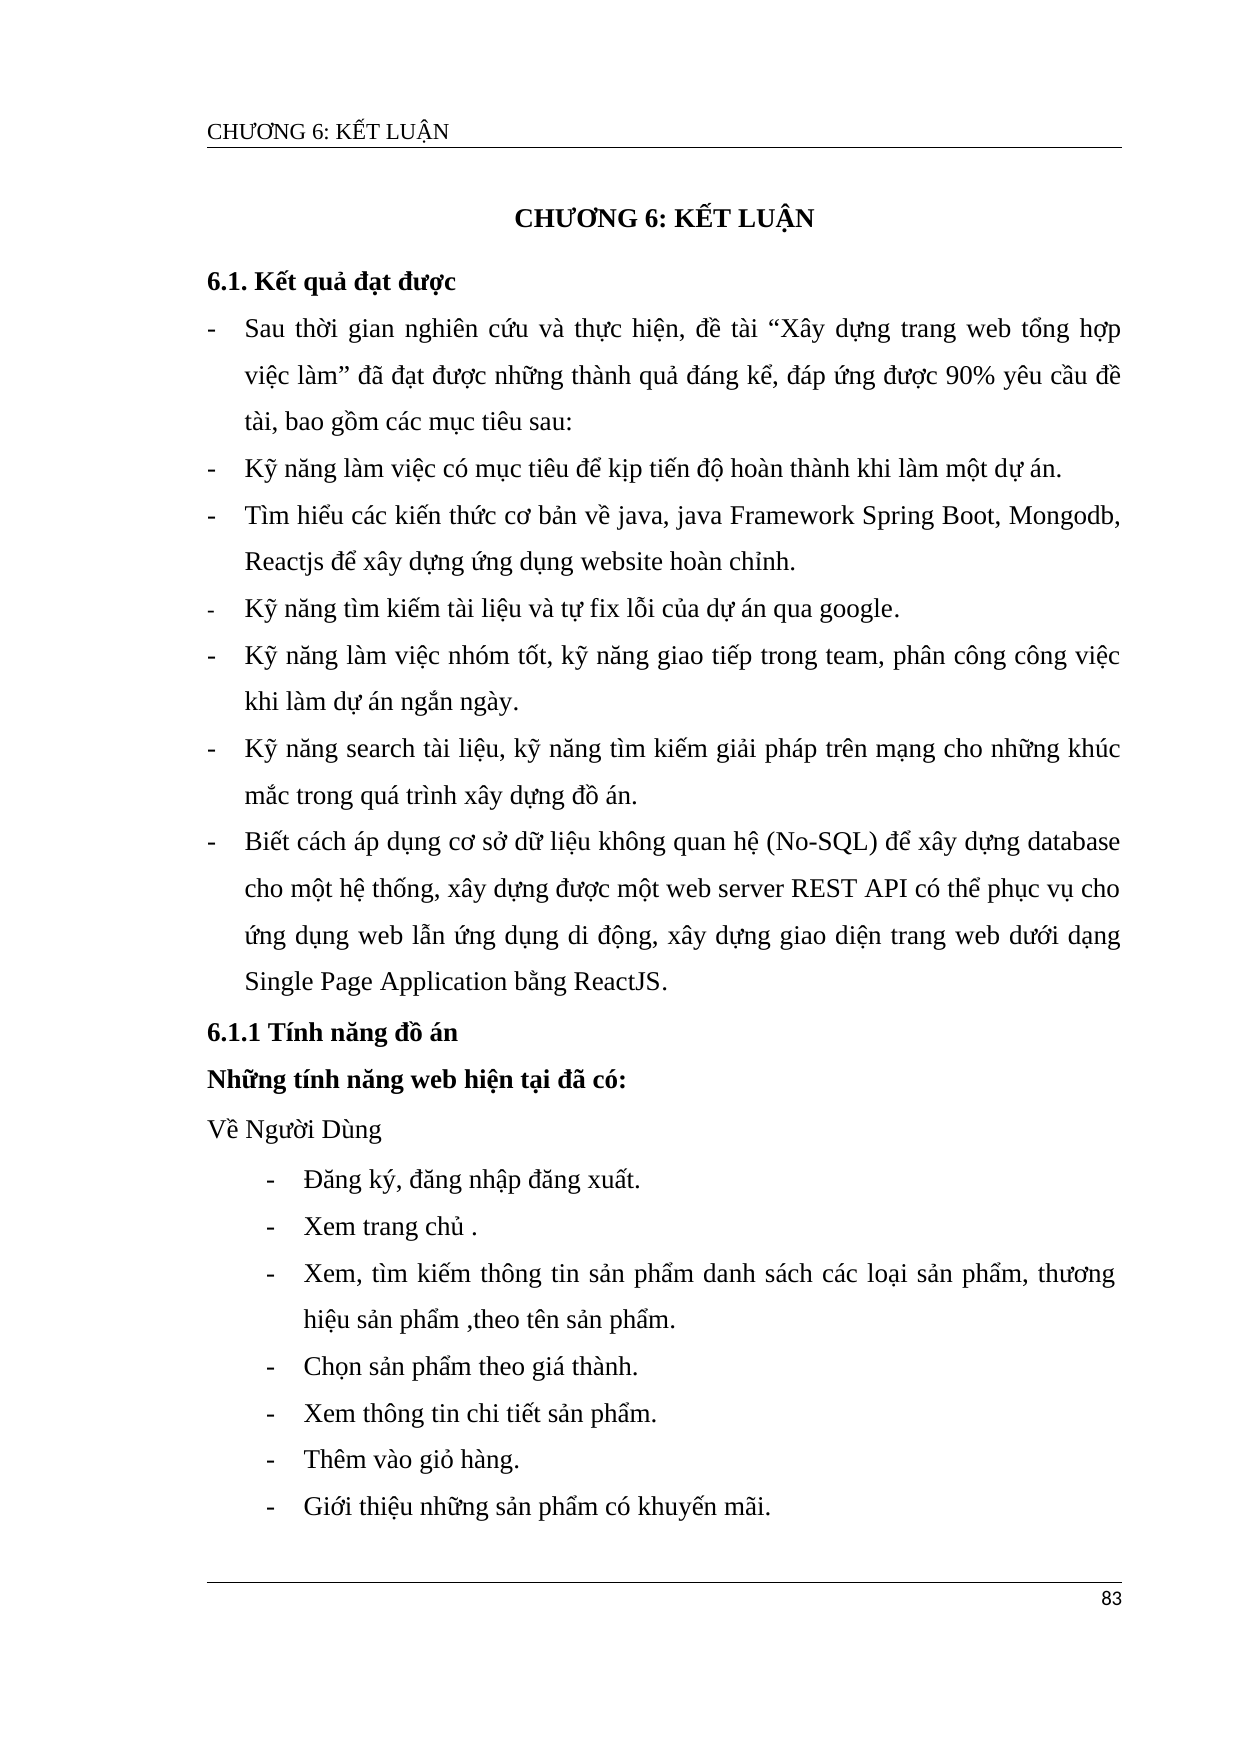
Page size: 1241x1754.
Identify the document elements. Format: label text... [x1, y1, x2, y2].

list Kỹ năng làm việc nhóm tốt, kỹ năng giao tiếp trong team, phân công công việc khi làm dự án ngắn ngày. [207, 639, 1122, 717]
list Kỹ năng search tài liệu, kỹ năng tìm kiếm giải pháp trên mạng cho những khúc mắc trong quá trình xây dựng đồ án. [207, 732, 1122, 810]
text Những tính năng web hiện tại đã có: [207, 1063, 1122, 1094]
subtitle CHƯƠNG 6: KẾT LUẬN [207, 202, 1122, 233]
list Đăng ký, đăng nhập đăng xuất. [266, 1163, 1117, 1194]
text Về Người Dùng [207, 1113, 1122, 1144]
list Xem thông tin chi tiết sản phẩm. [266, 1397, 1117, 1428]
list Thêm vào giỏ hàng. [266, 1443, 1117, 1474]
subtitle 6.1. Kết quả đạt được [207, 266, 1122, 297]
list Biết cách áp dụng cơ sở dữ liệu không quan hệ (No-SQL) để xây dựng database cho một hệ thống, xây dựng được một web server REST API có thể phục vụ cho ứng dụng web lẫn ứng dụng di động, xây dựng giao diện trang web dưới dạng Single Page Application bằng ReactJS. [207, 826, 1122, 997]
list Kỹ năng tìm kiếm tài liệu và tự fix lỗi của dự án qua google. [207, 592, 1122, 623]
list Xem, tìm kiếm thông tin sản phẩm danh sách các loại sản phẩm, thương hiệu sản phẩm ,theo tên sản phẩm. [266, 1257, 1117, 1334]
list Tìm hiểu các kiến thức cơ bản về java, java Framework Spring Boot, Mongodb, Reactjs để xây dựng ứng dụng website hoàn chỉnh. [207, 499, 1122, 577]
list Xem trang chủ . [266, 1210, 1117, 1241]
list Chọn sản phẩm theo giá thành. [266, 1350, 1117, 1381]
subtitle 6.1.1 Tính năng đồ án [207, 1016, 1122, 1047]
list Giới thiệu những sản phẩm có khuyến mãi. [266, 1490, 1117, 1521]
list Kỹ năng làm việc có mục tiêu để kịp tiến độ hoàn thành khi làm một dự án. [207, 452, 1122, 483]
list Sau thời gian nghiên cứu và thực hiện, đề tài “Xây dựng trang web tổng hợp việc làm” đã đạt được những thành quả đáng kể, đáp ứng được 90% yêu cầu đề tài, bao gồm các mục tiêu sau: [207, 312, 1122, 437]
